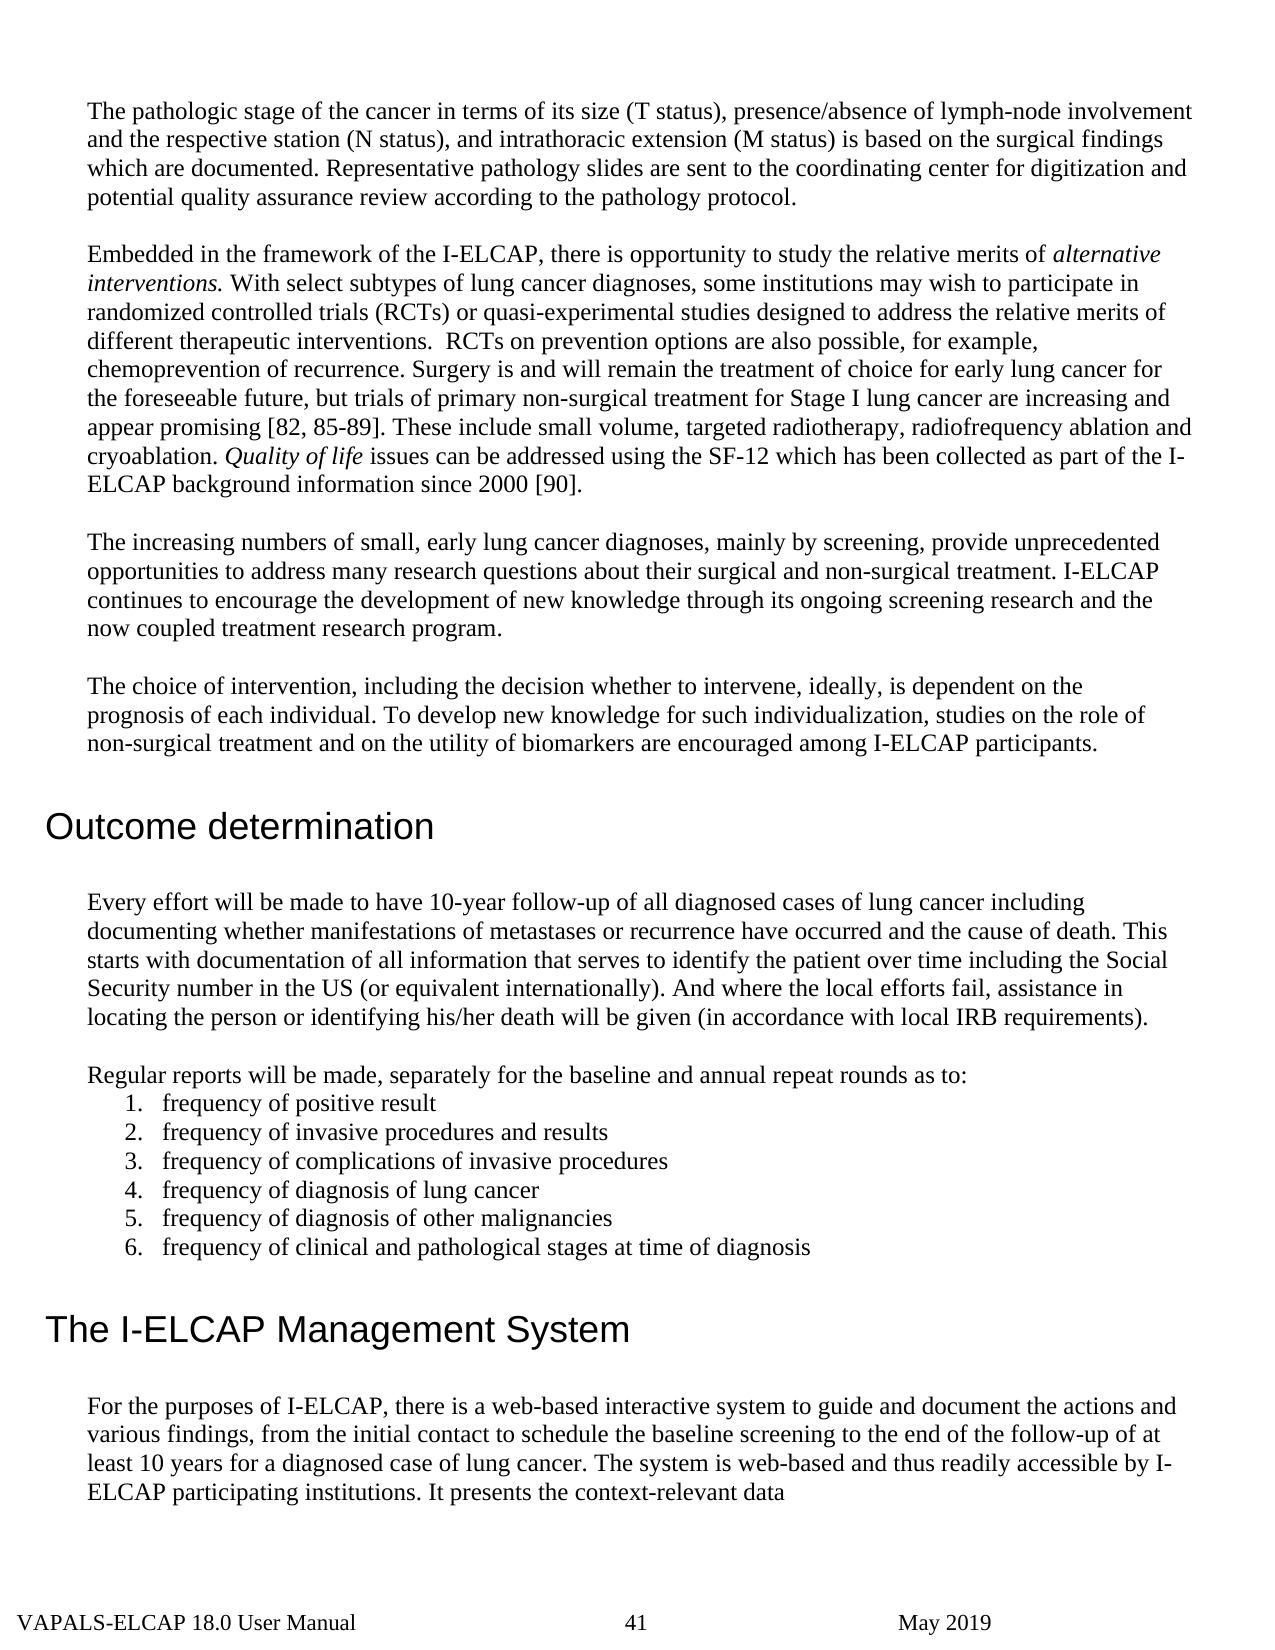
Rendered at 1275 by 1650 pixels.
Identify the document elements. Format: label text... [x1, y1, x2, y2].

list frequency of positive result [124, 1088, 1256, 1117]
text Embedded in the framework of the I-ELCAP, there is opportunity to study the relative merits of alternative interventions. With select subtypes of lung cancer diagnoses, some institutions may wish to participate in randomized controlled trials (RCTs) or quasi-experimental studies designed to address the relative merits of different therapeutic interventions. RCTs on prevention options are also possible, for example, chemoprevention of recurrence. Surgery is and will remain the treatment of choice for early lung cancer for the foreseeable future, but trials of primary non-surgical treatment for Stage I lung cancer are increasing and appear promising [82, 85-89]. These include small volume, targeted radiotherapy, radiofrequency ablation and cryoablation. Quality of life issues can be addressed using the SF-12 which has been collected as part of the I-ELCAP background information since 2000 [90]. [87, 239, 1196, 498]
text Every effort will be made to have 10-year follow-up of all diagnosed cases of lung cancer including documenting whether manifestations of metastases or recurrence have occurred and the cause of death. This starts with documentation of all information that serves to identify the patient over time including the Social Security number in the US (or equivalent internationally). And where the local efforts fail, assistance in locating the person or identifying his/her death will be given (in accordance with local IRB requirements). [87, 887, 1196, 1031]
list frequency of invasive procedures and results [124, 1117, 1256, 1146]
subtitle The I-ELCAP Management System [45, 1308, 1256, 1351]
text The increasing numbers of small, early lung cancer diagnoses, mainly by screening, provide unprecedented opportunities to address many research questions about their surgical and non-surgical treatment. I-ELCAP continues to encourage the development of new knowledge through its ongoing screening research and the now coupled treatment research program. [87, 527, 1198, 642]
list frequency of complications of invasive procedures [124, 1146, 1256, 1175]
list frequency of clinical and pathological stages at time of diagnosis [124, 1232, 1256, 1261]
text Regular reports will be made, separately for the baseline and annual repeat rounds as to: [87, 1060, 1256, 1088]
text The pathologic stage of the cancer in terms of its size (T status), presence/absence of lymph-node involvement and the respective station (N status), and intrathoracic extension (M status) is based on the surgical findings which are documented. Representative pathology slides are sent to the coordinating center for digitization and potential quality assurance review according to the pathology protocol. [87, 96, 1194, 211]
list frequency of diagnosis of lung cancer [124, 1175, 1256, 1203]
subtitle Outcome determination [45, 804, 1256, 847]
list frequency of diagnosis of other malignancies [124, 1203, 1256, 1232]
text The choice of intervention, including the decision whether to intervene, ideally, is dependent on the prognosis of each individual. To develop new knowledge for such individualization, studies on the role of non-surgical treatment and on the utility of biomarkers are encouraged among I-ELCAP participants. [87, 671, 1178, 757]
text For the purposes of I-ELCAP, there is a web-based interactive system to guide and document the actions and various findings, from the initial contact to schedule the baseline screening to the end of the follow-up of at least 10 years for a diagnosed case of lung cancer. The system is web-based and thus readily accessible by I-ELCAP participating institutions. It presents the context-relevant data [87, 1391, 1183, 1506]
